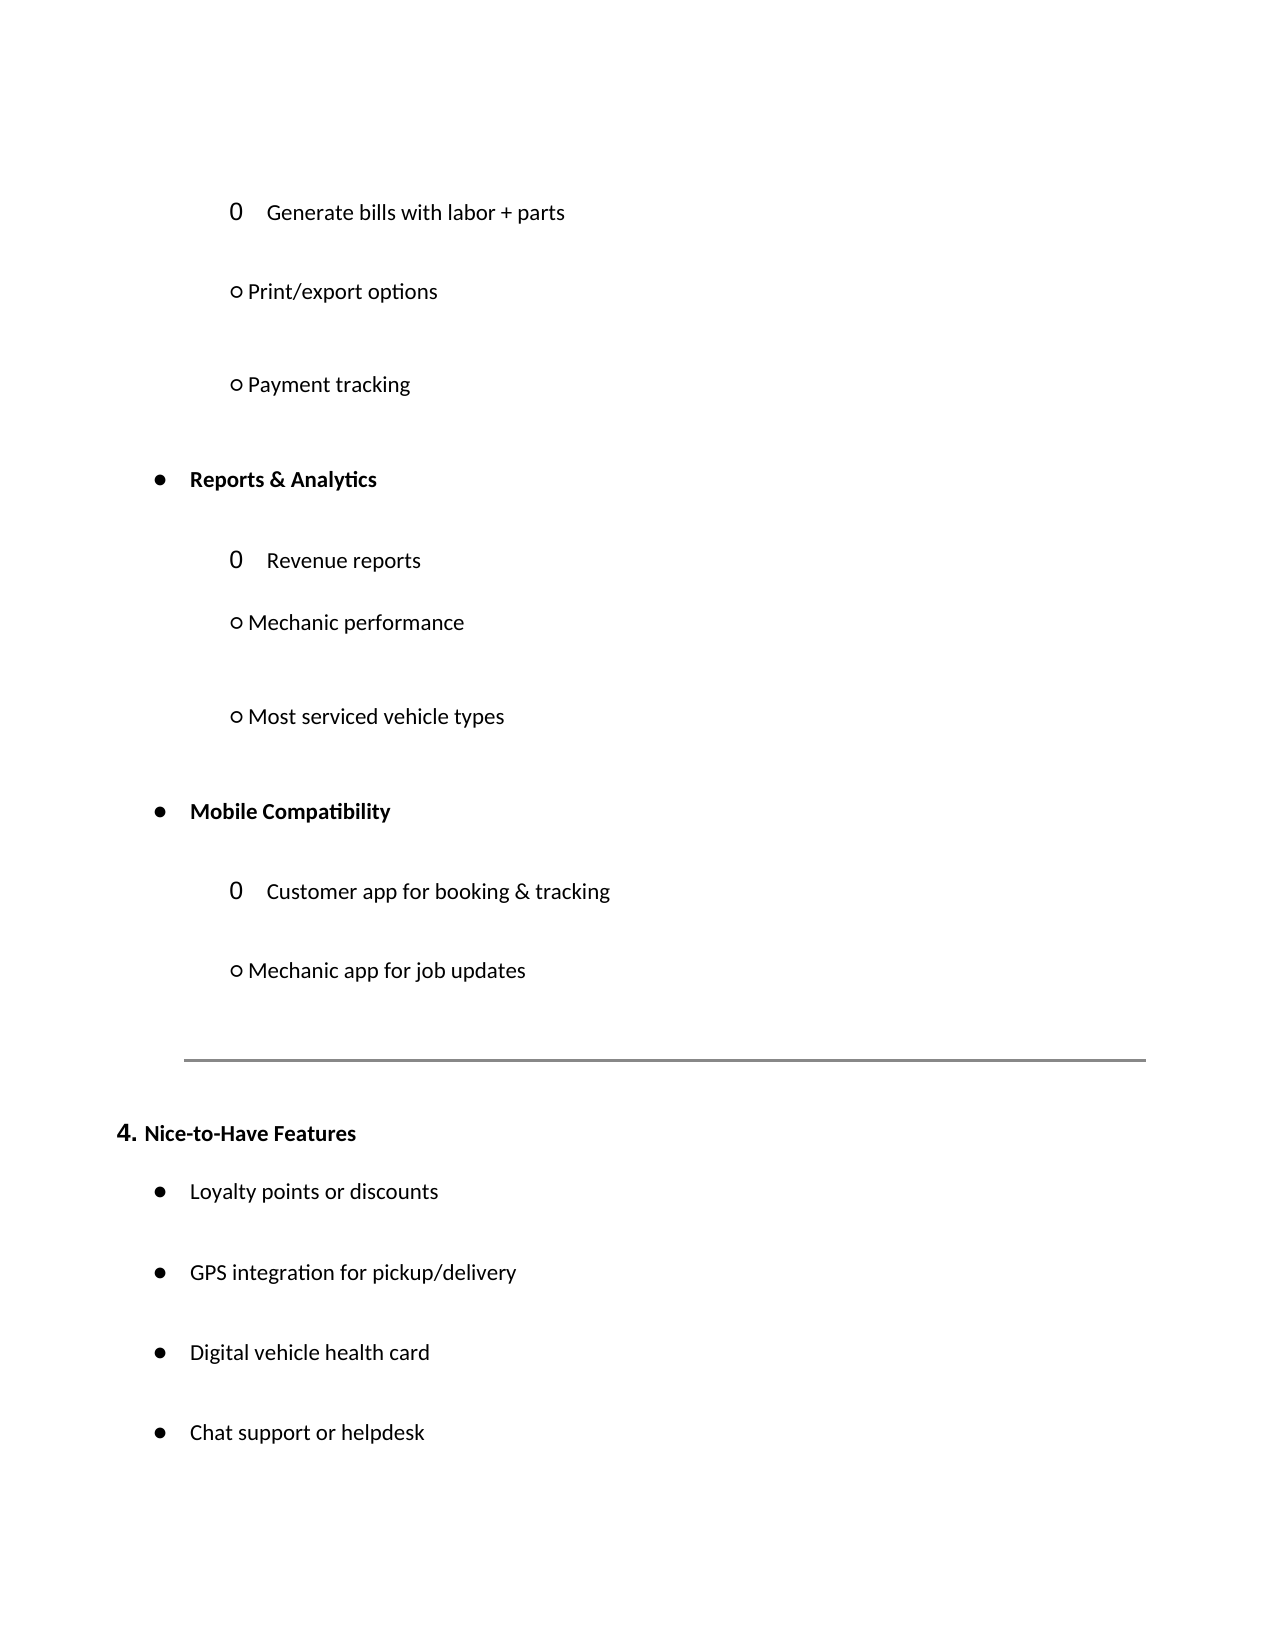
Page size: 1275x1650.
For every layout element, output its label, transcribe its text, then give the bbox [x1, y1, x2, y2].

list Nice-to-Have Features [117, 1118, 1146, 1147]
list Loyalty points or discounts [152, 1176, 1146, 1205]
list Generate bills with labor + parts [229, 197, 1146, 226]
text ○ Mechanic performance [230, 608, 1146, 636]
text ○ Most serviced vehicle types [230, 702, 1146, 730]
list Customer app for booking & tracking [229, 876, 1146, 905]
list Revenue reports [229, 545, 1146, 574]
text ○ Mechanic app for job updates [230, 956, 1146, 984]
list Chat support or helpdesk [152, 1417, 1146, 1446]
list GPS integration for pickup/delivery [152, 1256, 1146, 1286]
list Mobile Compatibility [152, 796, 1146, 825]
text ○ Print/export options [230, 277, 1146, 305]
list Digital vehicle health card [152, 1337, 1146, 1366]
text ○ Payment tracking [230, 371, 1146, 399]
list Reports & Analytics [152, 464, 1146, 493]
